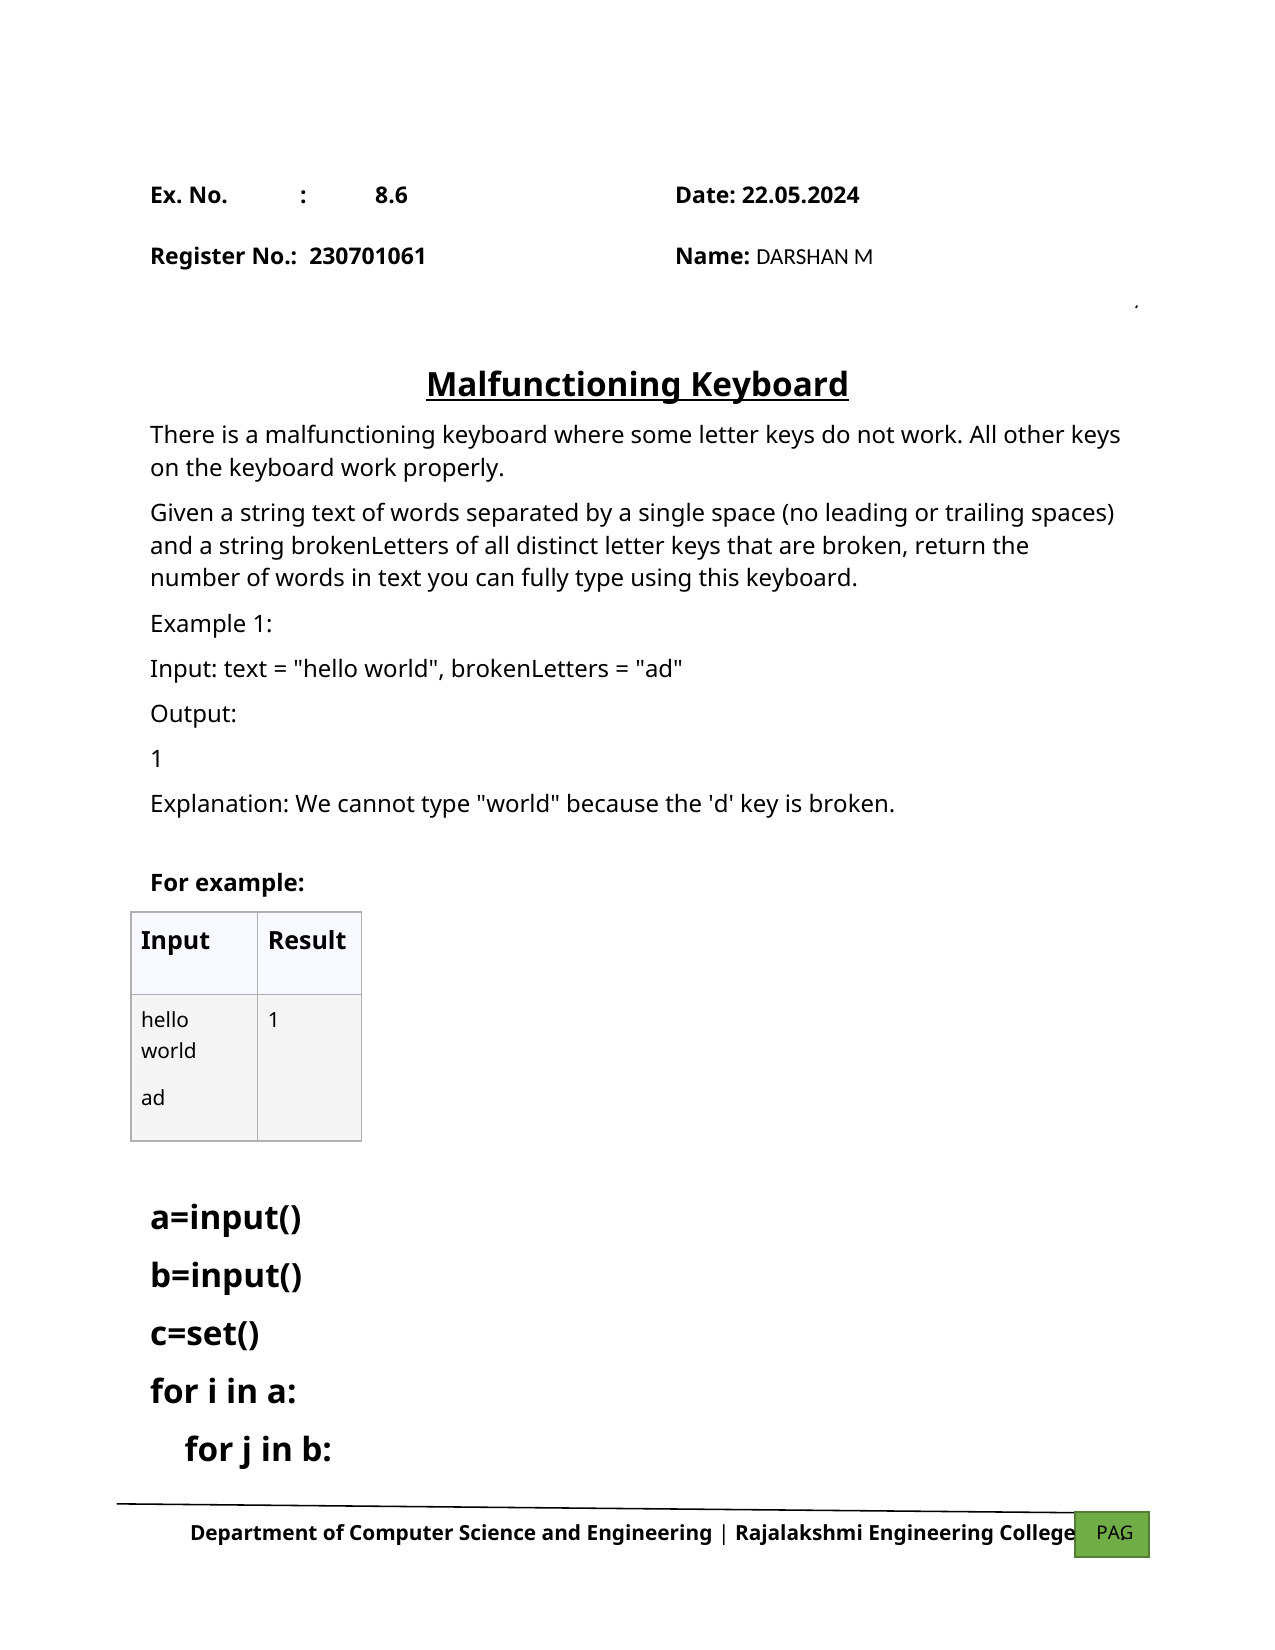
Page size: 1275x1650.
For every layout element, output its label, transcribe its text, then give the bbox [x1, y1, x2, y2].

text There is a malfunctioning keyboard where some letter keys do not work. All other keys on the keyboard work properly. [150, 418, 1125, 483]
text Given a string text of words separated by a single space (no leading or trailing spaces) and a string brokenLetters of all distinct letter keys that are broken, return the number of words in text you can fully type using this keyboard. [150, 496, 1125, 594]
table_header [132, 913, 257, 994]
text Ex. No. : 8.6 Date: 22.05.2024 [150, 179, 1125, 210]
text For example: [150, 866, 1125, 898]
text 1 [150, 742, 1125, 774]
text Register No.: 230701061 Name: DARSHAN M [150, 239, 1125, 271]
text Example 1: [150, 606, 1125, 639]
text Malfunctioning Keyboard [150, 360, 1125, 406]
text a=input() [150, 1194, 1125, 1239]
text Input: text = "hello world", brokenLetters = "ad" [150, 651, 1125, 684]
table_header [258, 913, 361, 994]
text c=set() [150, 1310, 1125, 1355]
text b=input() [150, 1252, 1125, 1297]
text for j in b: [150, 1426, 1125, 1471]
text Output: [150, 697, 1125, 729]
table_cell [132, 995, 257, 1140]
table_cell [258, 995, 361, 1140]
text for i in a: [150, 1368, 1125, 1413]
text Explanation: We cannot type "world" because the 'd' key is broken. [150, 787, 1125, 819]
